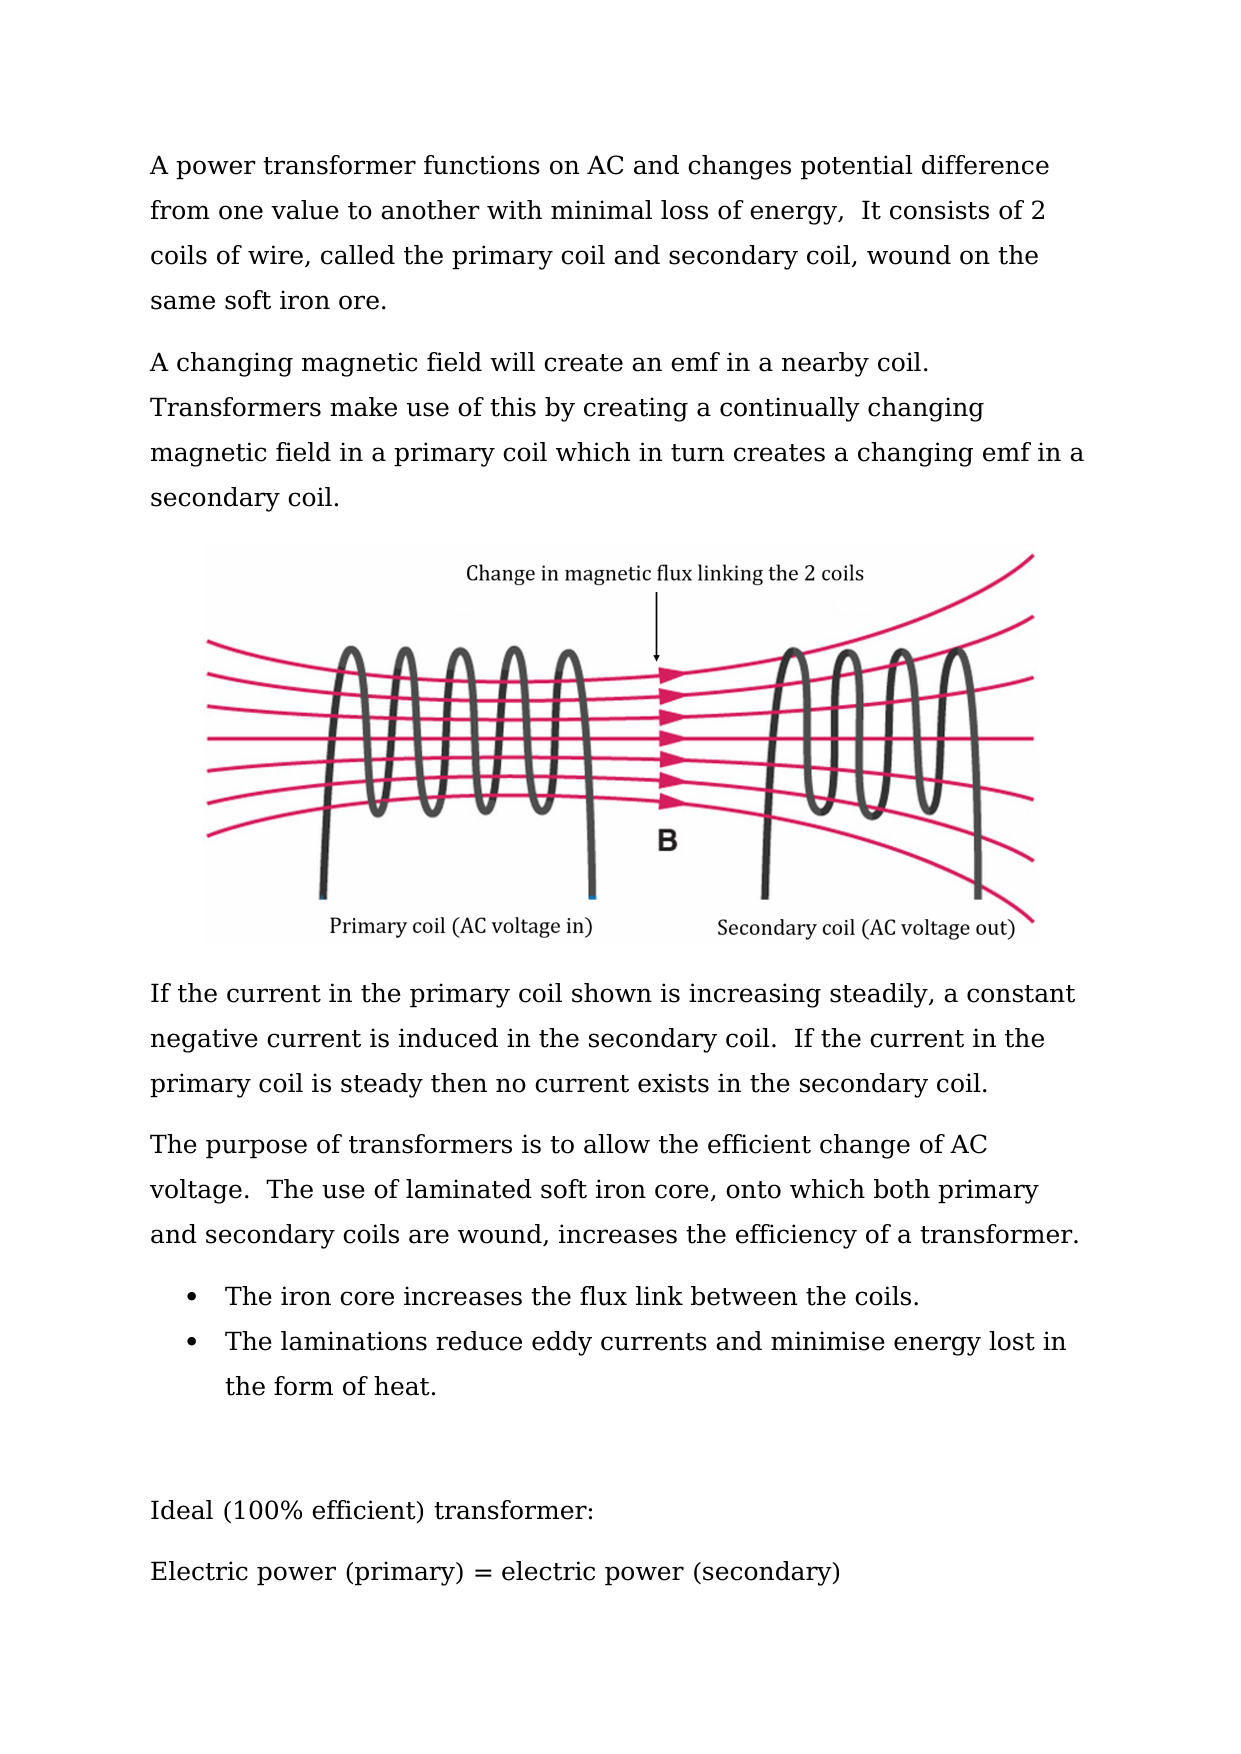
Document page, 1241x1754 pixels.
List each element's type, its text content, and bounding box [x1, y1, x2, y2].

list The laminations reduce eddy currents and minimise energy lost in the form of heat. [187, 1326, 1090, 1401]
list The iron core increases the flux link between the coils. [187, 1281, 1090, 1311]
text Electric power (primary) = electric power (secondary) [150, 1556, 1090, 1586]
text A power transformer functions on AC and changes potential difference from one value to another with minimal loss of energy, It consists of 2 coils of wire, called the primary coil and secondary coil, wound on the same soft iron ore. [150, 150, 1090, 315]
text Ideal (100% efficient) transformer: [150, 1494, 1090, 1524]
text If the current in the primary coil shown is increasing steadily, a constant negative current is induced in the secondary coil. If the current in the primary coil is steady then no current exists in the secondary coil. [150, 977, 1090, 1097]
text A changing magnetic field will create an emf in a nearby coil. Transformers make use of this by creating a continually changing magnetic field in a primary coil which in turn creates a changing emf in a secondary coil. [150, 347, 1090, 512]
picture [202, 543, 1038, 947]
text The purpose of transformers is to allow the efficient change of AC voltage. The use of laminated soft iron core, onto which both primary and secondary coils are wound, increases the efficiency of a transformer. [150, 1129, 1090, 1249]
